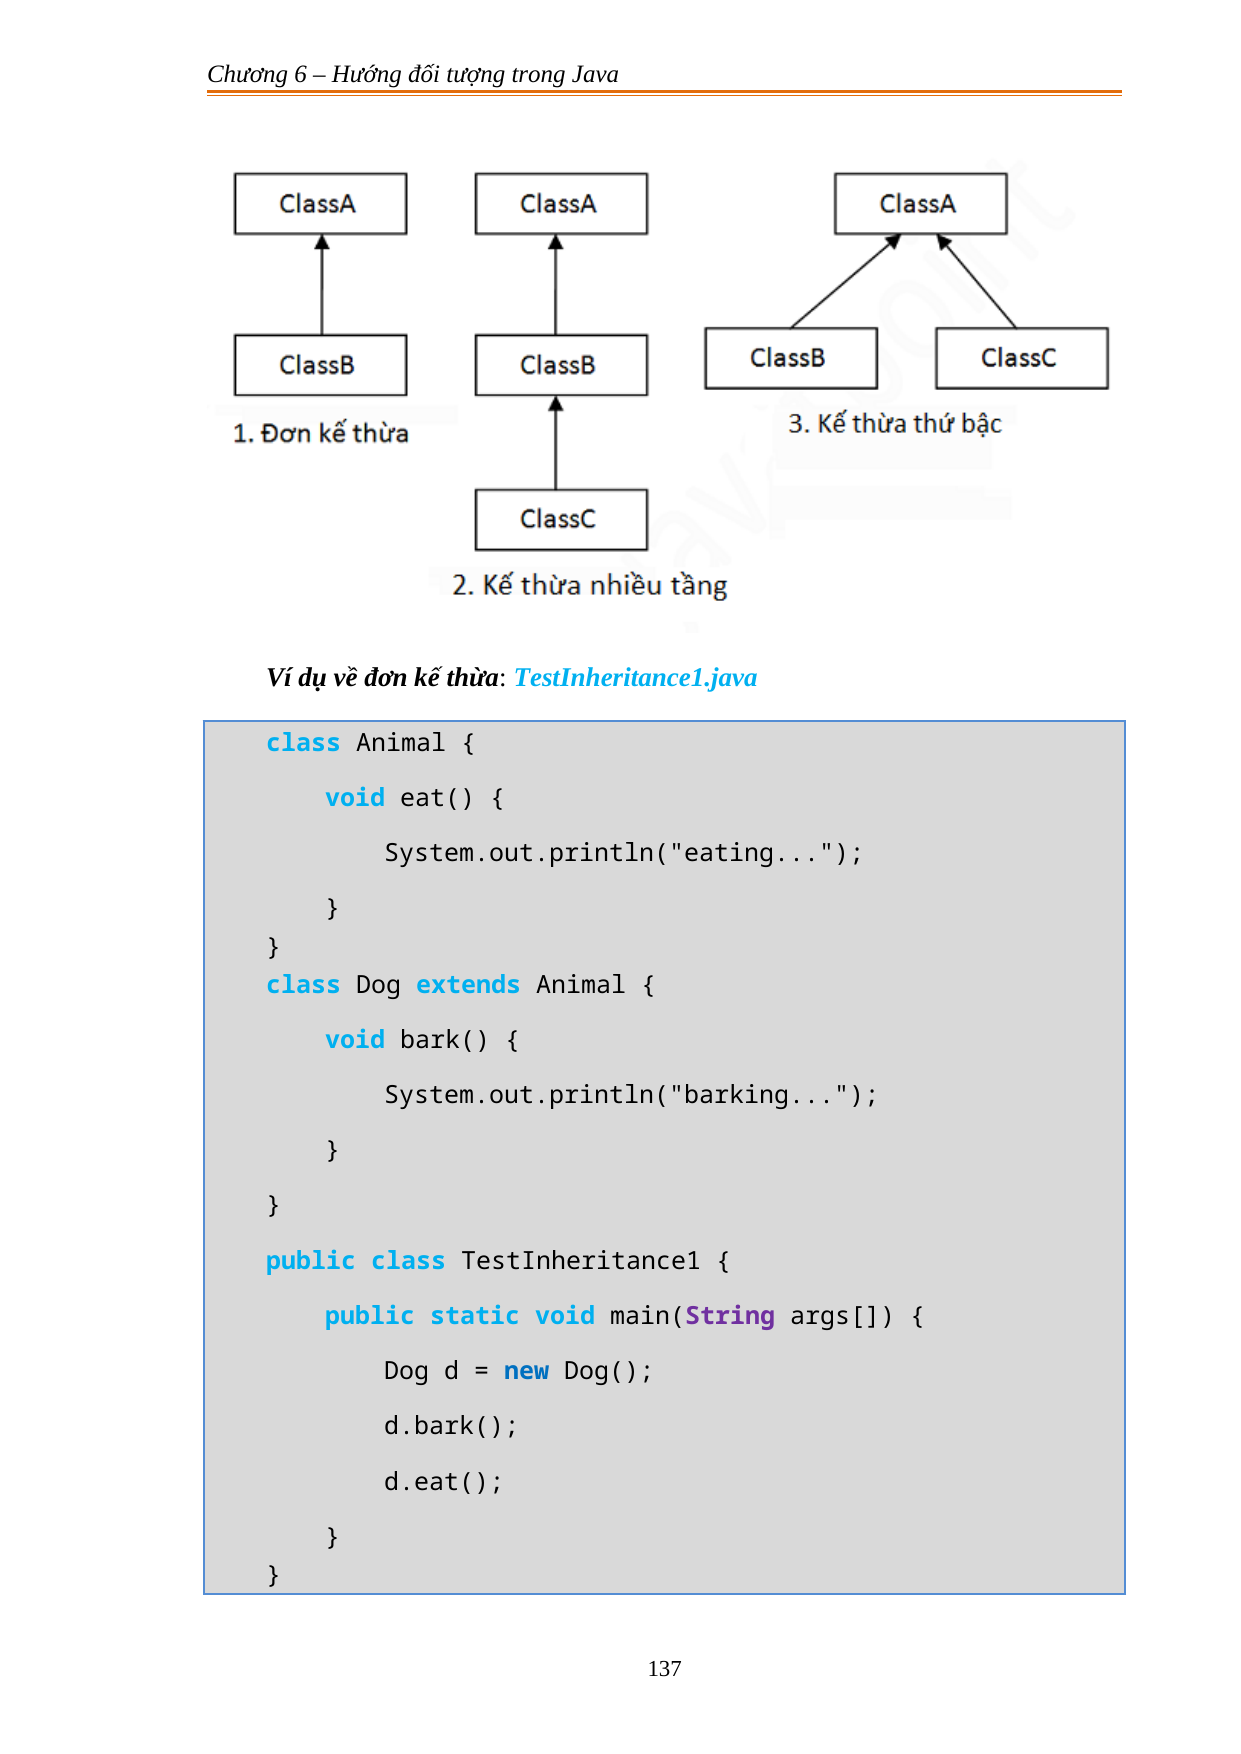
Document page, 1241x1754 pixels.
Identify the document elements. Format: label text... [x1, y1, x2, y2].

text } [205, 1552, 1124, 1593]
text System.out.println("barking..."); [205, 1073, 1124, 1111]
text void bark() { [205, 1017, 1124, 1056]
text void eat() { [205, 775, 1124, 813]
text d.bark(); [205, 1404, 1124, 1442]
text Ví dụ về đơn kế thừa: TestInheritance1.java [207, 661, 1122, 692]
text class Dog extends Animal { [205, 962, 1124, 1000]
text public static void main(String args[]) { [205, 1293, 1124, 1332]
text } [205, 886, 1124, 924]
text } [205, 1183, 1124, 1221]
text class Animal { [205, 722, 1124, 758]
text public class TestInheritance1 { [205, 1238, 1124, 1276]
text System.out.println("eating..."); [205, 831, 1124, 869]
text } [205, 924, 1124, 962]
picture [206, 147, 1123, 633]
text d.eat(); [205, 1459, 1124, 1497]
text Dog d = new Dog(); [205, 1349, 1124, 1387]
text } [205, 1128, 1124, 1166]
text } [205, 1514, 1124, 1552]
